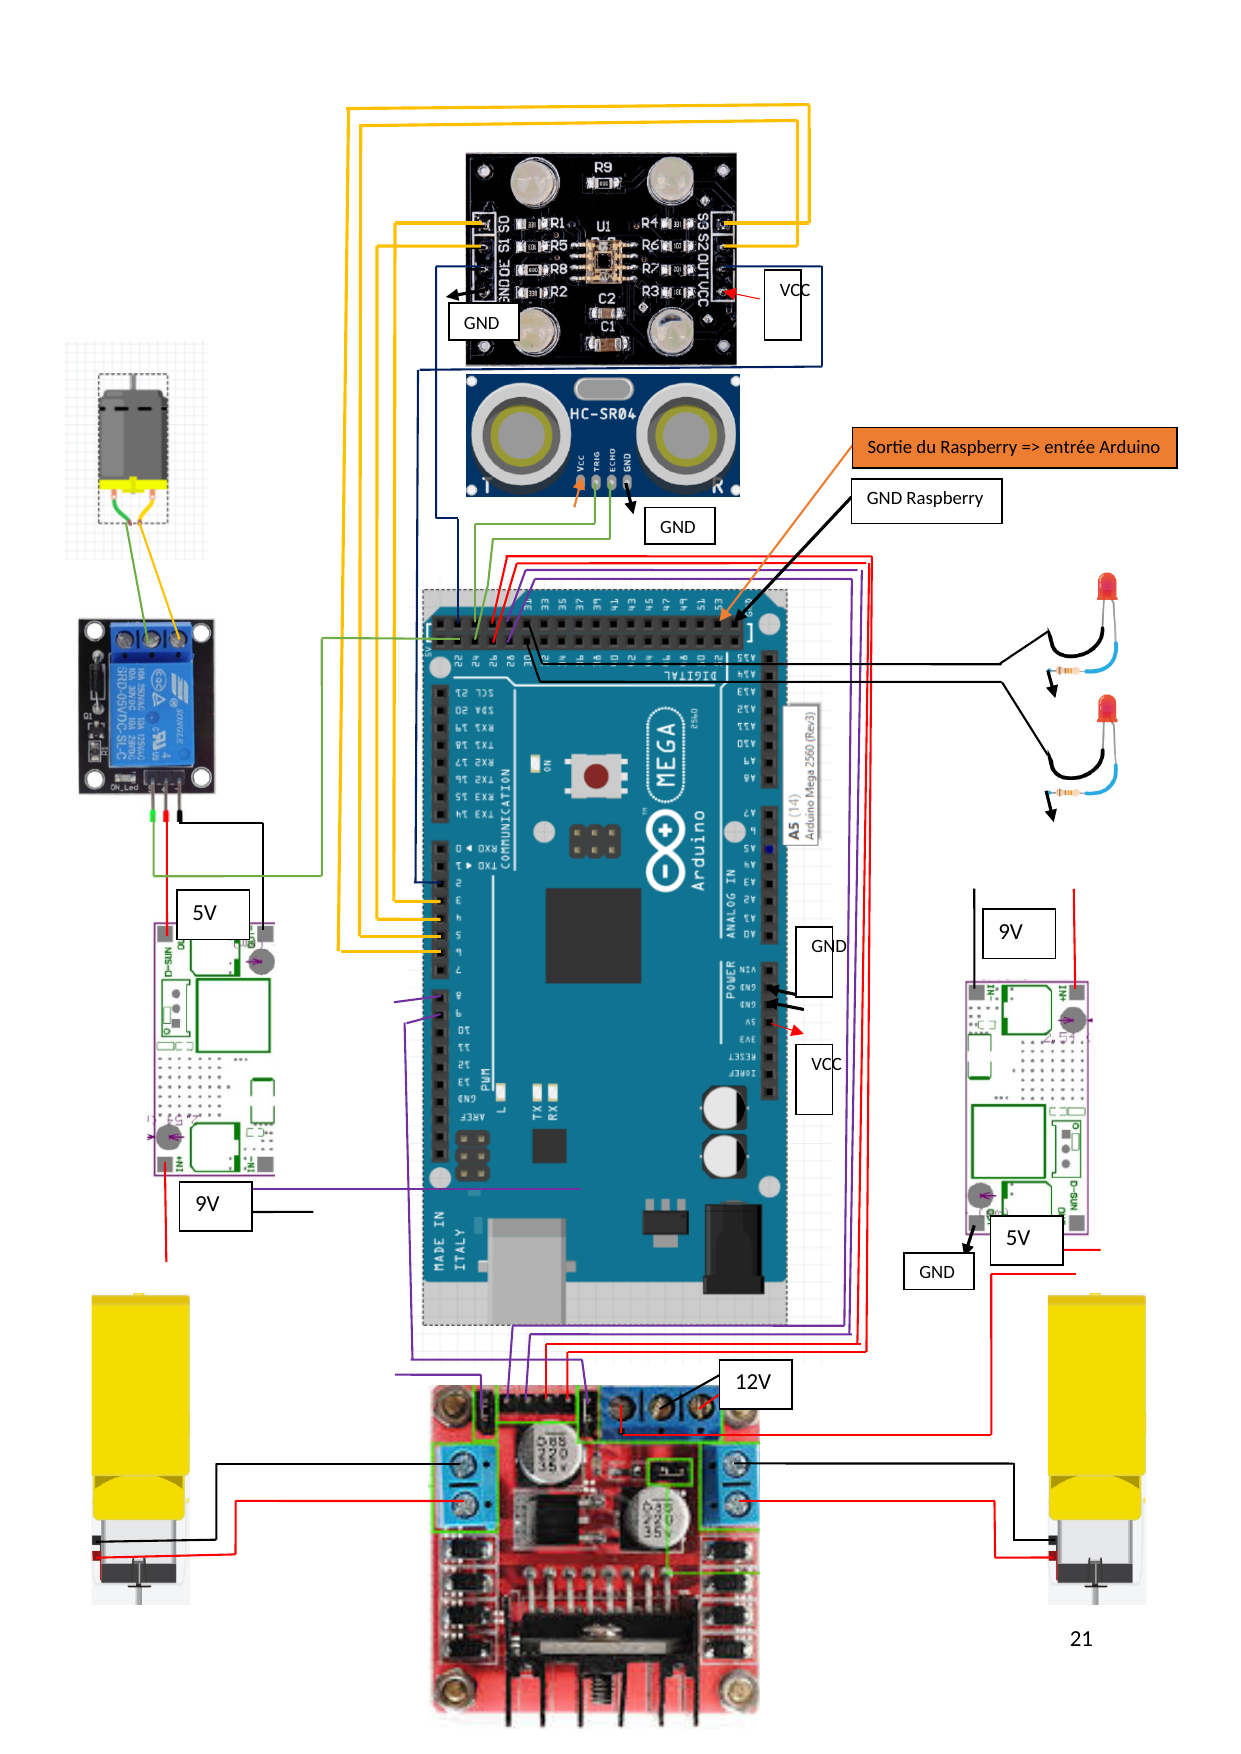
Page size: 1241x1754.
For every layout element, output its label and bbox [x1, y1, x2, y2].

picture [547, 1345, 832, 1358]
picture [91, 1293, 191, 1605]
picture [66, 598, 236, 822]
picture [1047, 682, 1124, 802]
picture [464, 147, 740, 368]
picture [569, 1353, 832, 1364]
picture [965, 979, 1093, 1238]
picture [428, 1385, 760, 1729]
picture [147, 919, 275, 1178]
picture [512, 1327, 832, 1358]
picture [530, 1336, 832, 1358]
picture [1047, 1293, 1147, 1605]
picture [409, 578, 415, 637]
picture [409, 1298, 508, 1364]
picture [1047, 560, 1124, 680]
picture [466, 374, 740, 497]
picture [409, 578, 832, 1358]
picture [464, 369, 740, 373]
picture [63, 341, 208, 560]
